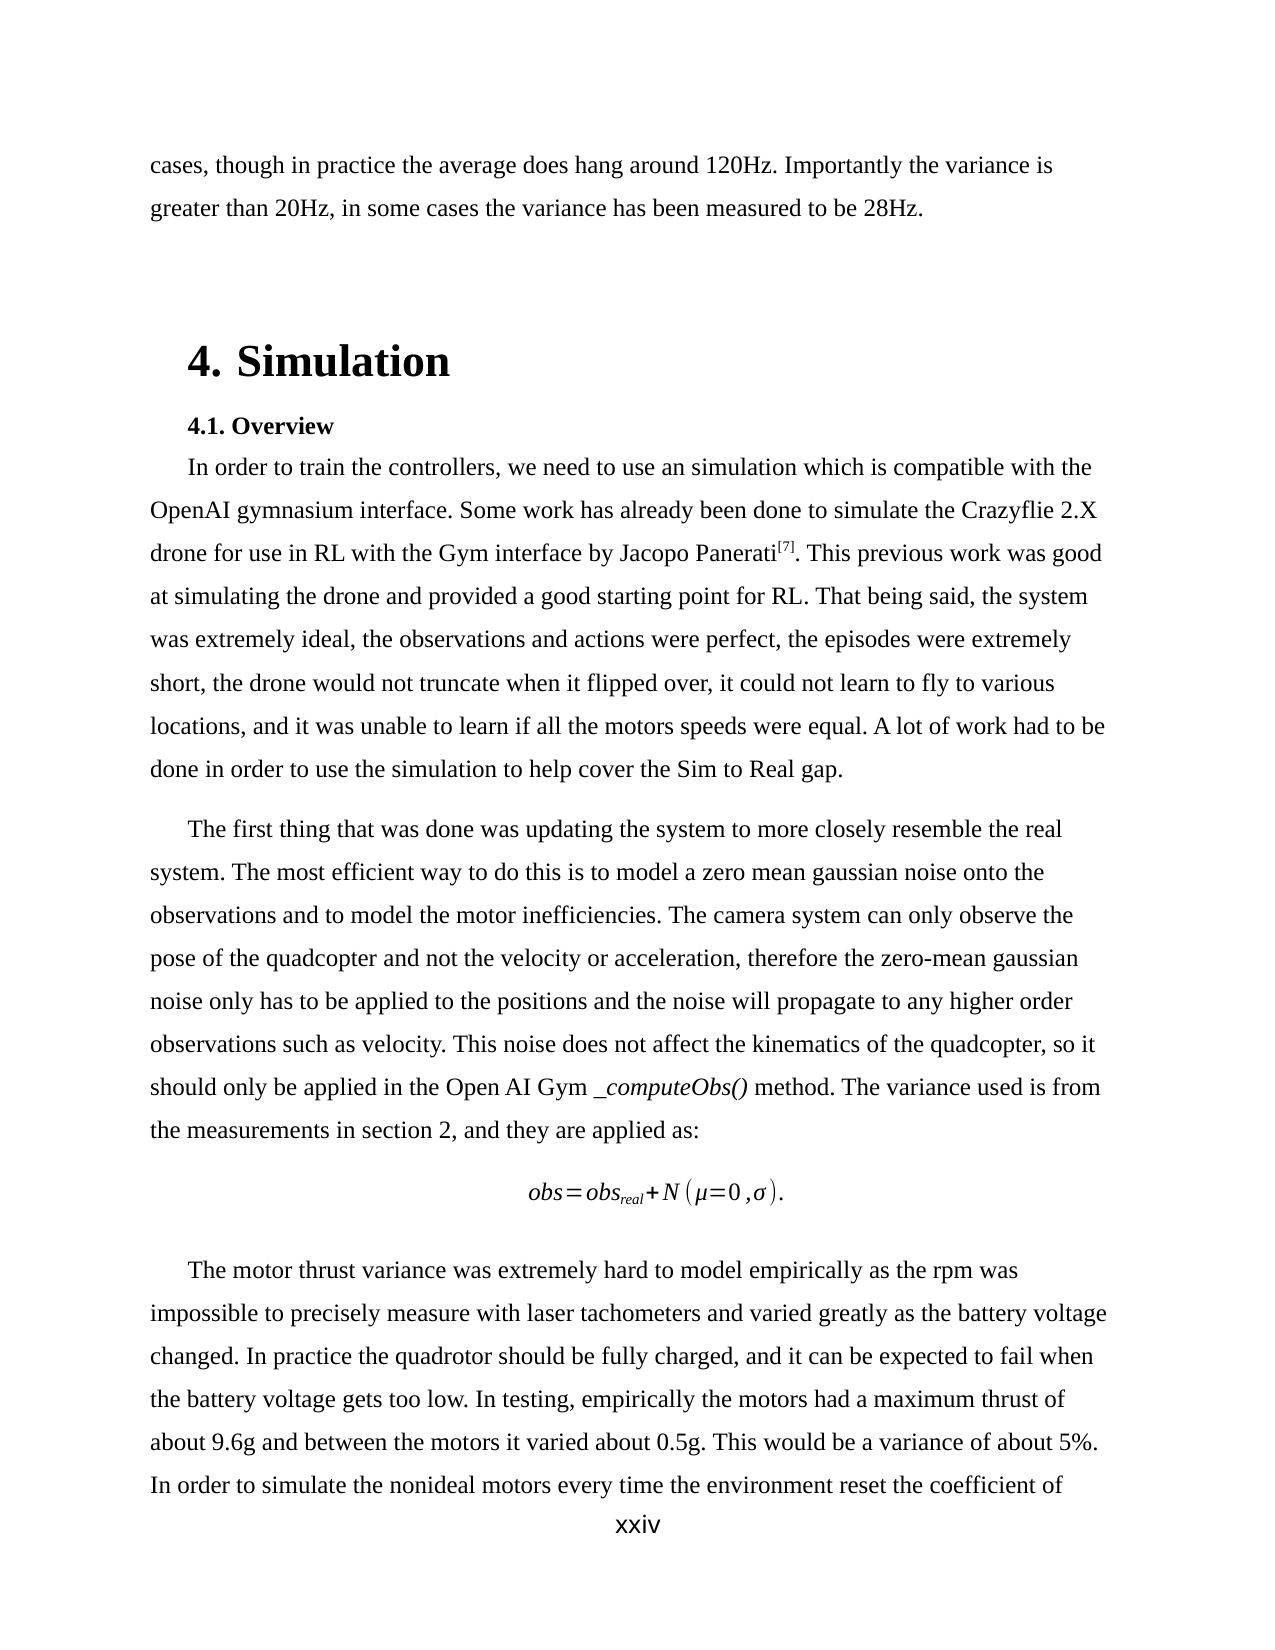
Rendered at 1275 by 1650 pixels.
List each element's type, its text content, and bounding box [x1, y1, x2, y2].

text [150, 150, 1125, 222]
text The first thing that was done was updating the system to more closely resemble the real system. The most efficient way to do this is to model a zero mean gaussian noise onto the observations and to model the motor inefficiencies. The camera system can only observe the pose of the quadcopter and not the velocity or acceleration, therefore the zero-mean gaussian noise only has to be applied to the positions and the noise will propagate to any higher order observations such as velocity. This noise does not affect the kinematics of the quadcopter, so it should only be applied in the Open AI Gym _computeObs() method. The variance used is from the measurements in section 2, and they are applied as: [150, 814, 1125, 1144]
text In order to train the controllers, we need to use an simulation which is compatible with the OpenAI gymnasium interface. Some work has already been done to simulate the Crazyflie 2.X drone for use in RL with the Gym interface by Jacopo Panerati[7]. This previous work was good at simulating the drone and provided a good starting point for RL. That being said, the system was extremely ideal, the observations and actions were perfect, the episodes were extremely short, the drone would not truncate when it flipped over, it could not learn to fly to various locations, and it was unable to learn if all the motors speeds were equal. A lot of work had to be done in order to use the simulation to help cover the Sim to Real gap. [150, 452, 1125, 783]
subtitle Simulation [187, 333, 1125, 386]
text . [150, 1175, 1125, 1209]
subtitle 4.1. Overview [150, 411, 1125, 439]
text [150, 1255, 1125, 1499]
